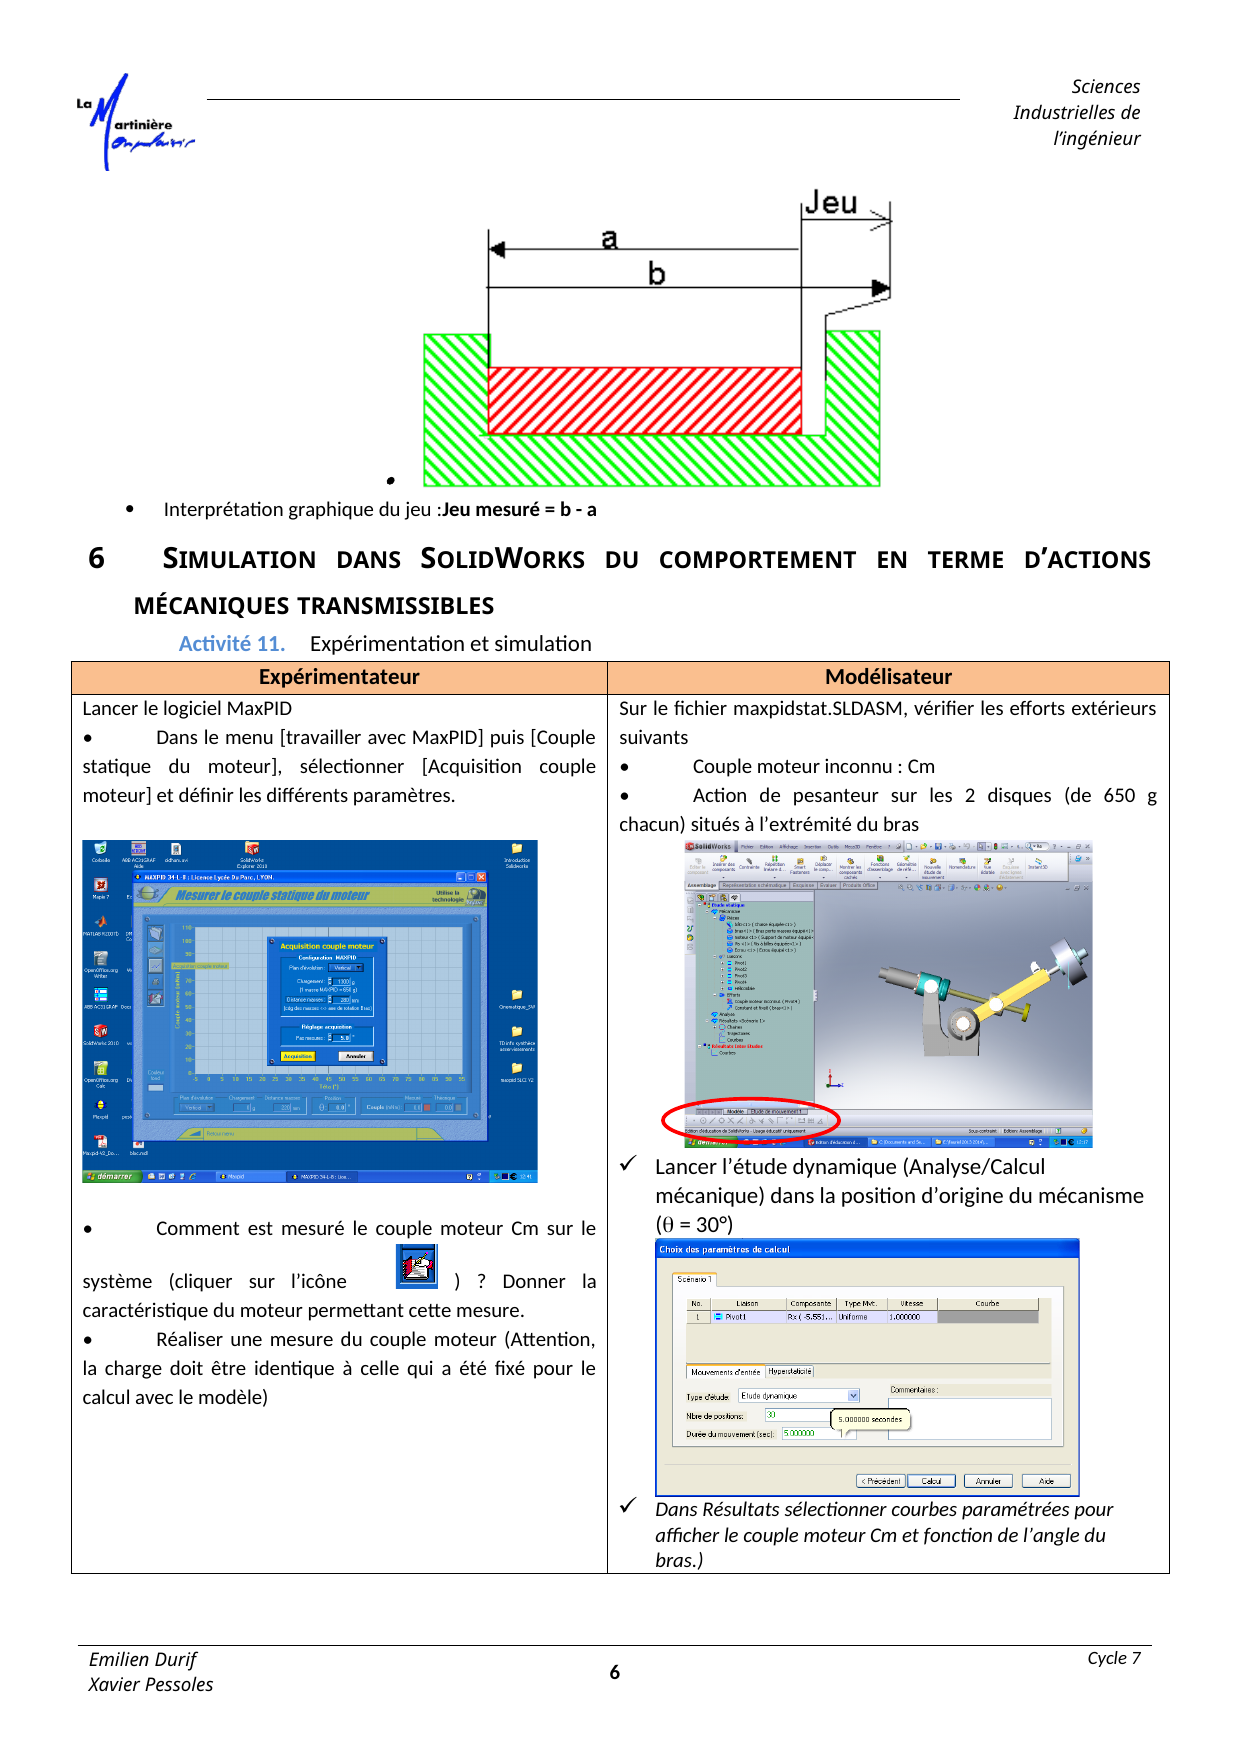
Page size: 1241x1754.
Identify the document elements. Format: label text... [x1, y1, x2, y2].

picture [82, 840, 538, 1183]
subtitle Simulation dans SolidWorks du comportement en terme d’actions mécaniques transmissibles [88, 538, 1152, 623]
list Interprétation graphique du jeu :Jeu mesuré = b - a [126, 496, 1152, 522]
picture [77, 73, 195, 171]
picture [655, 1238, 1080, 1497]
list Expérimentation et simulation [178, 629, 1152, 657]
table_header Modélisateur [608, 662, 1169, 694]
picture [684, 840, 1093, 1148]
picture [684, 1101, 837, 1140]
table_header Expérimentateur [72, 662, 607, 694]
picture [395, 1244, 438, 1289]
picture [422, 179, 893, 489]
